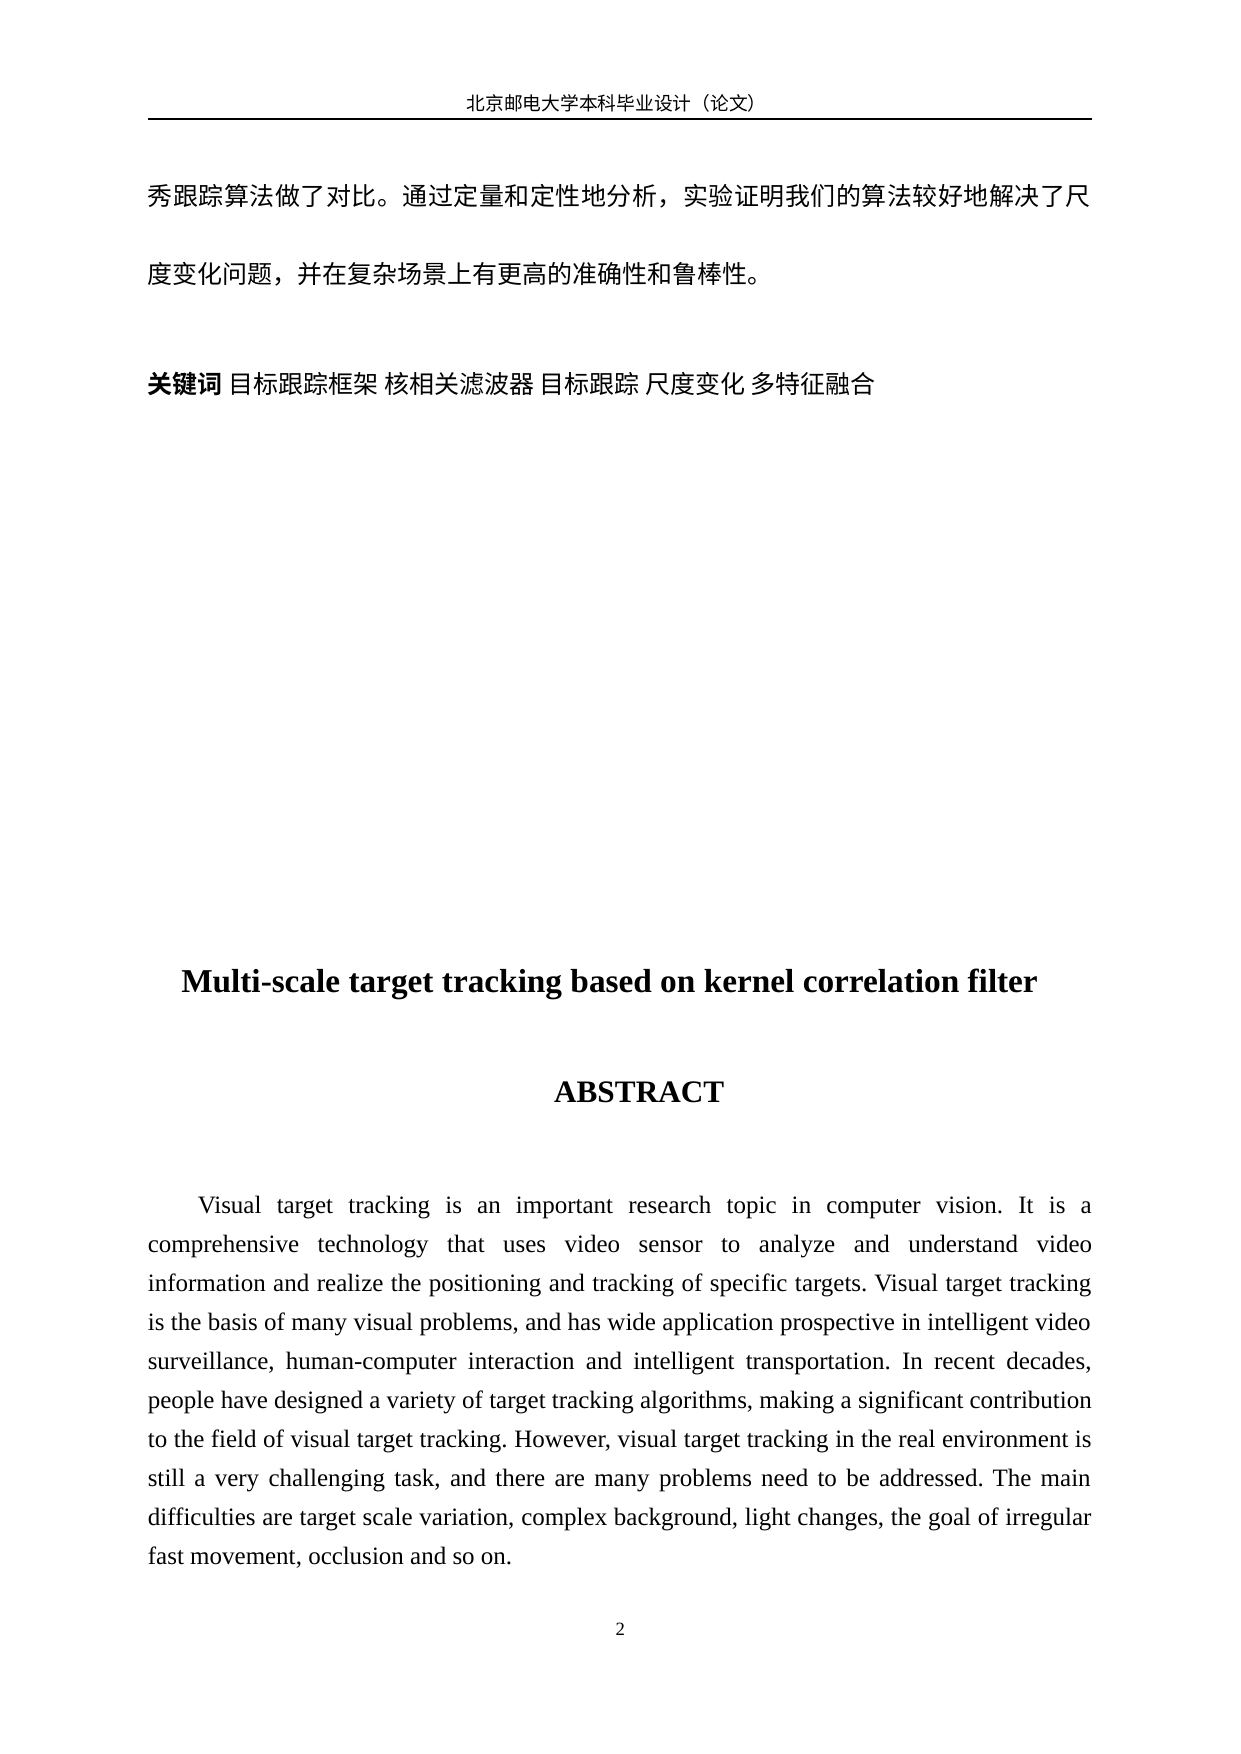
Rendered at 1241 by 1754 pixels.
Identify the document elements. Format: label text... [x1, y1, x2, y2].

text Multi-scale target tracking based on kernel correlation filter [148, 948, 1092, 1013]
text ABSTRACT [148, 1058, 1092, 1123]
text 关键词 目标跟踪框架 核相关滤波器 目标跟踪 尺度变化 多特征融合 [148, 350, 1092, 415]
text Visual target tracking is an important research topic in computer vision. It is a comprehensive technology that uses video sensor to analyze and understand video information and realize the positioning and tracking of specific targets. Visual target tracking is the basis of many visual problems, and has wide application prospective in intelligent video surveillance, human-computer interaction and intelligent transportation. In recent decades, people have designed a variety of target tracking algorithms, making a significant contribution to the field of visual target tracking. However, visual target tracking in the real environment is still a very challenging task, and there are many problems need to be addressed. The main difficulties are target scale variation, complex background, light changes, the goal of irregular fast movement, occlusion and so on. [148, 1188, 1092, 1572]
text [148, 162, 1092, 305]
